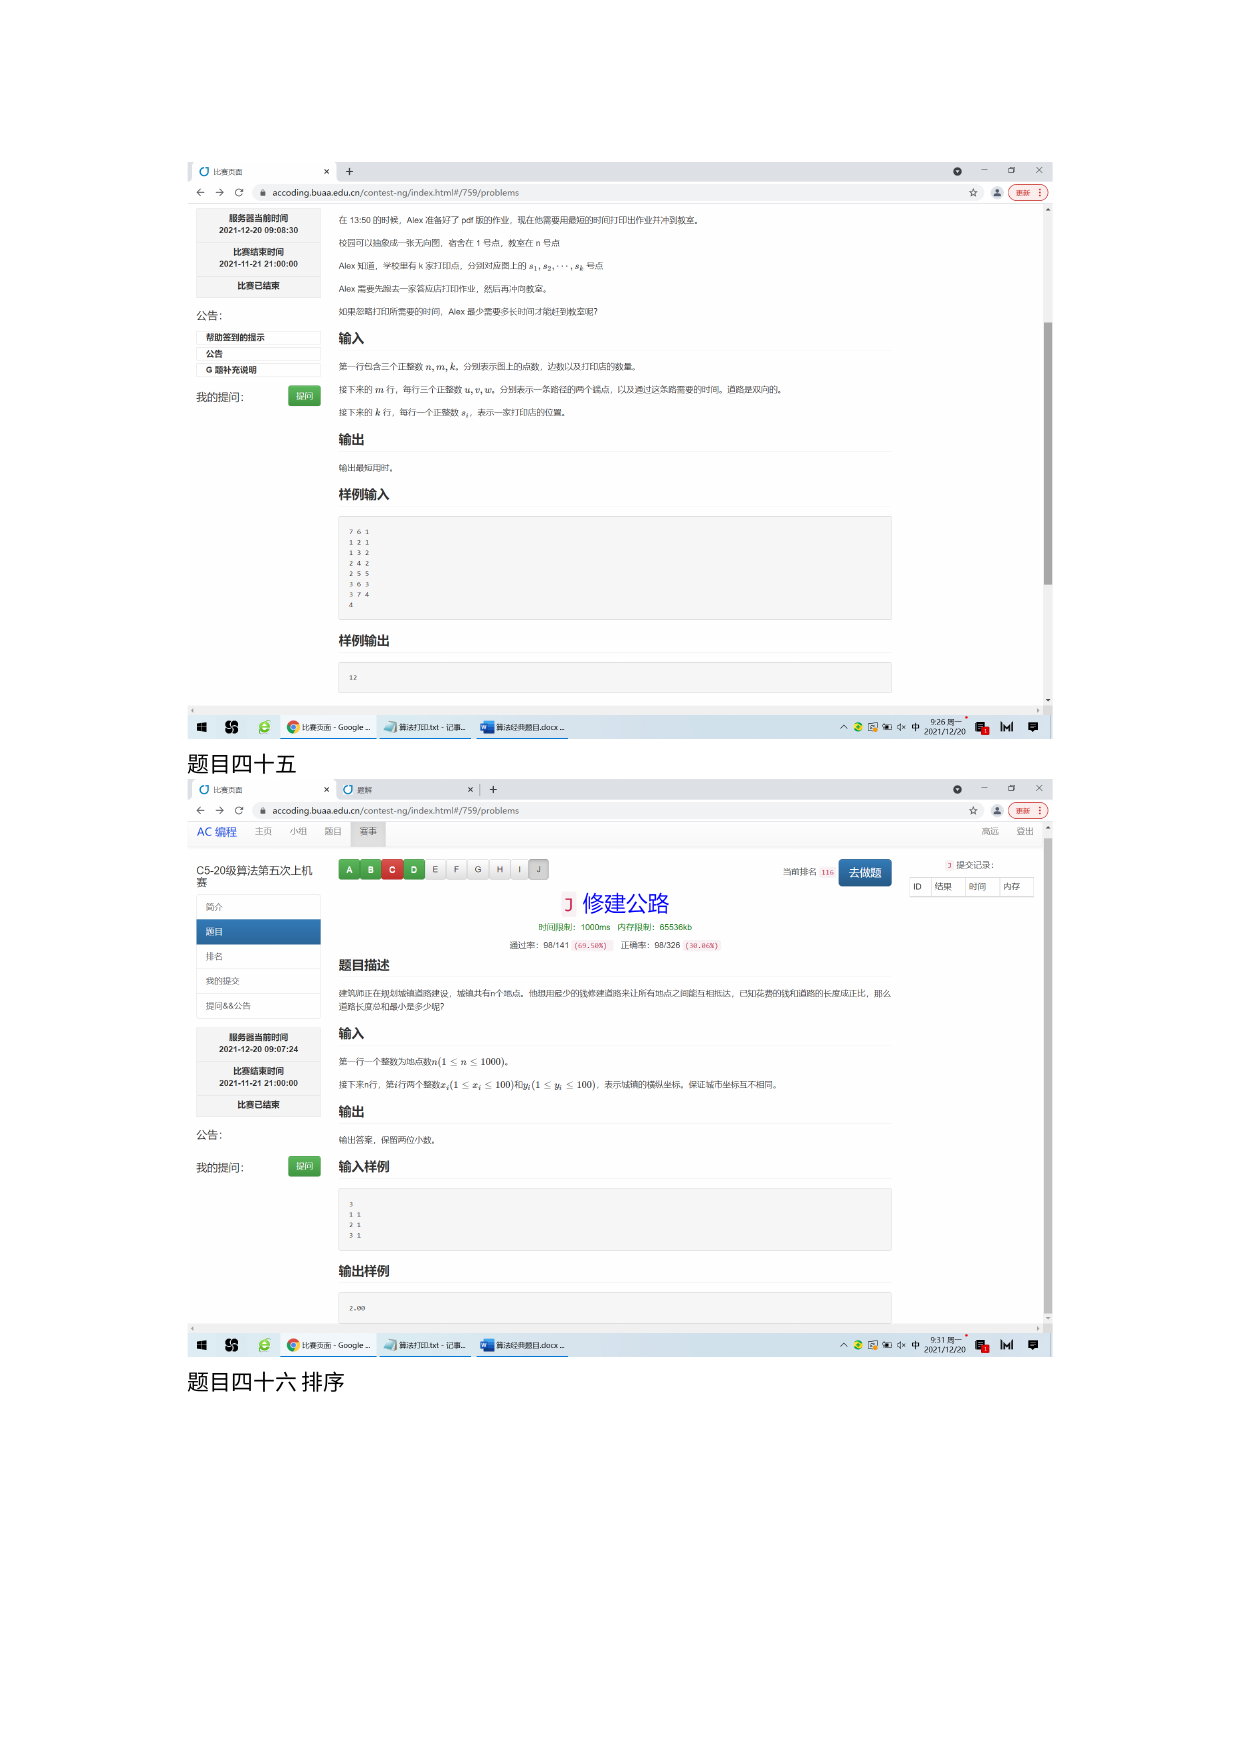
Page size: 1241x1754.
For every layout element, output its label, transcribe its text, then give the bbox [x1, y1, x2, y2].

text 题目四十六 排序 [187, 1364, 1053, 1397]
text 题目四十五 [187, 747, 1053, 779]
picture [187, 779, 1053, 1357]
picture [187, 162, 1053, 739]
